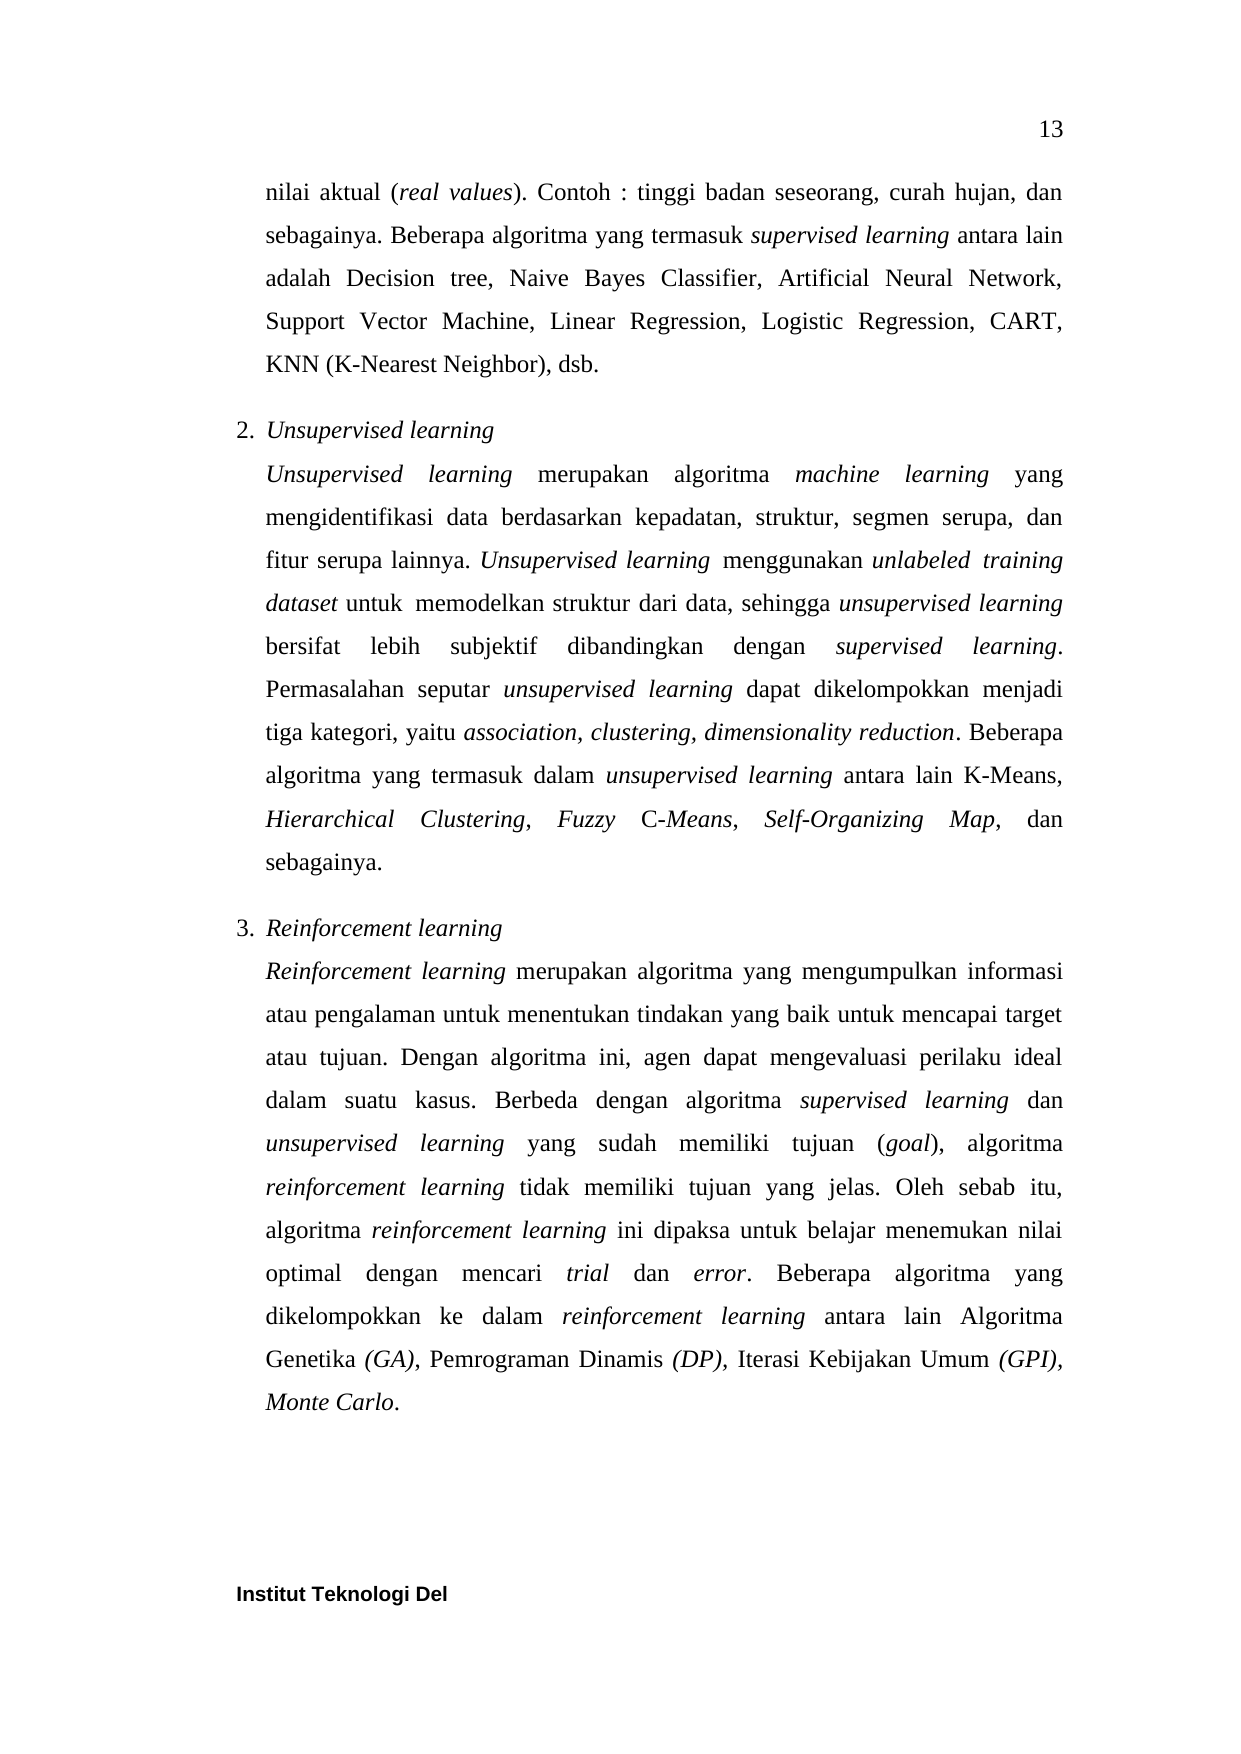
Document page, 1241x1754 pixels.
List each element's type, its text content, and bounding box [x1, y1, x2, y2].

text 2. Unsupervised learning [236, 416, 1063, 444]
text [265, 177, 1063, 378]
text Reinforcement learning merupakan algoritma yang mengumpulkan informasi atau pengalaman untuk menentukan tindakan yang baik untuk mencapai target atau tujuan. Dengan algoritma ini, agen dapat mengevaluasi perilaku ideal dalam suatu kasus. Berbeda dengan algoritma supervised learning dan unsupervised learning yang sudah memiliki tujuan (goal), algoritma reinforcement learning tidak memiliki tujuan yang jelas. Oleh sebab itu, algoritma reinforcement learning ini dipaksa untuk belajar menemukan nilai optimal dengan mencari trial dan error. Beberapa algoritma yang dikelompokkan ke dalam reinforcement learning antara lain Algoritma Genetika (GA), Pemrograman Dinamis (DP), Iterasi Kebijakan Umum (GPI), Monte Carlo. [265, 956, 1063, 1416]
text Unsupervised learning merupakan algoritma machine learning yang mengidentifikasi data berdasarkan kepadatan, struktur, segmen serupa, dan fitur serupa lainnya. Unsupervised learninggmenggunakan unlabeleddtraining dataset untukkmemodelkan strukturrdari data, sehingga unsupervised learning bersifat lebih subjektif dibandingkan dengan supervised learning. Permasalahan seputar unsupervised learning dapat dikelompokkan menjadi tiga kategori, yaitu association, clustering, dimensionality reduction. Beberapa algoritma yang termasuk dalam unsupervised learning antara lain K-Means, Hierarchical Clustering, Fuzzy C-Means, Self-Organizing Map, dan sebagainya. [265, 459, 1063, 876]
text 3. Reinforcement learning [236, 913, 1063, 942]
